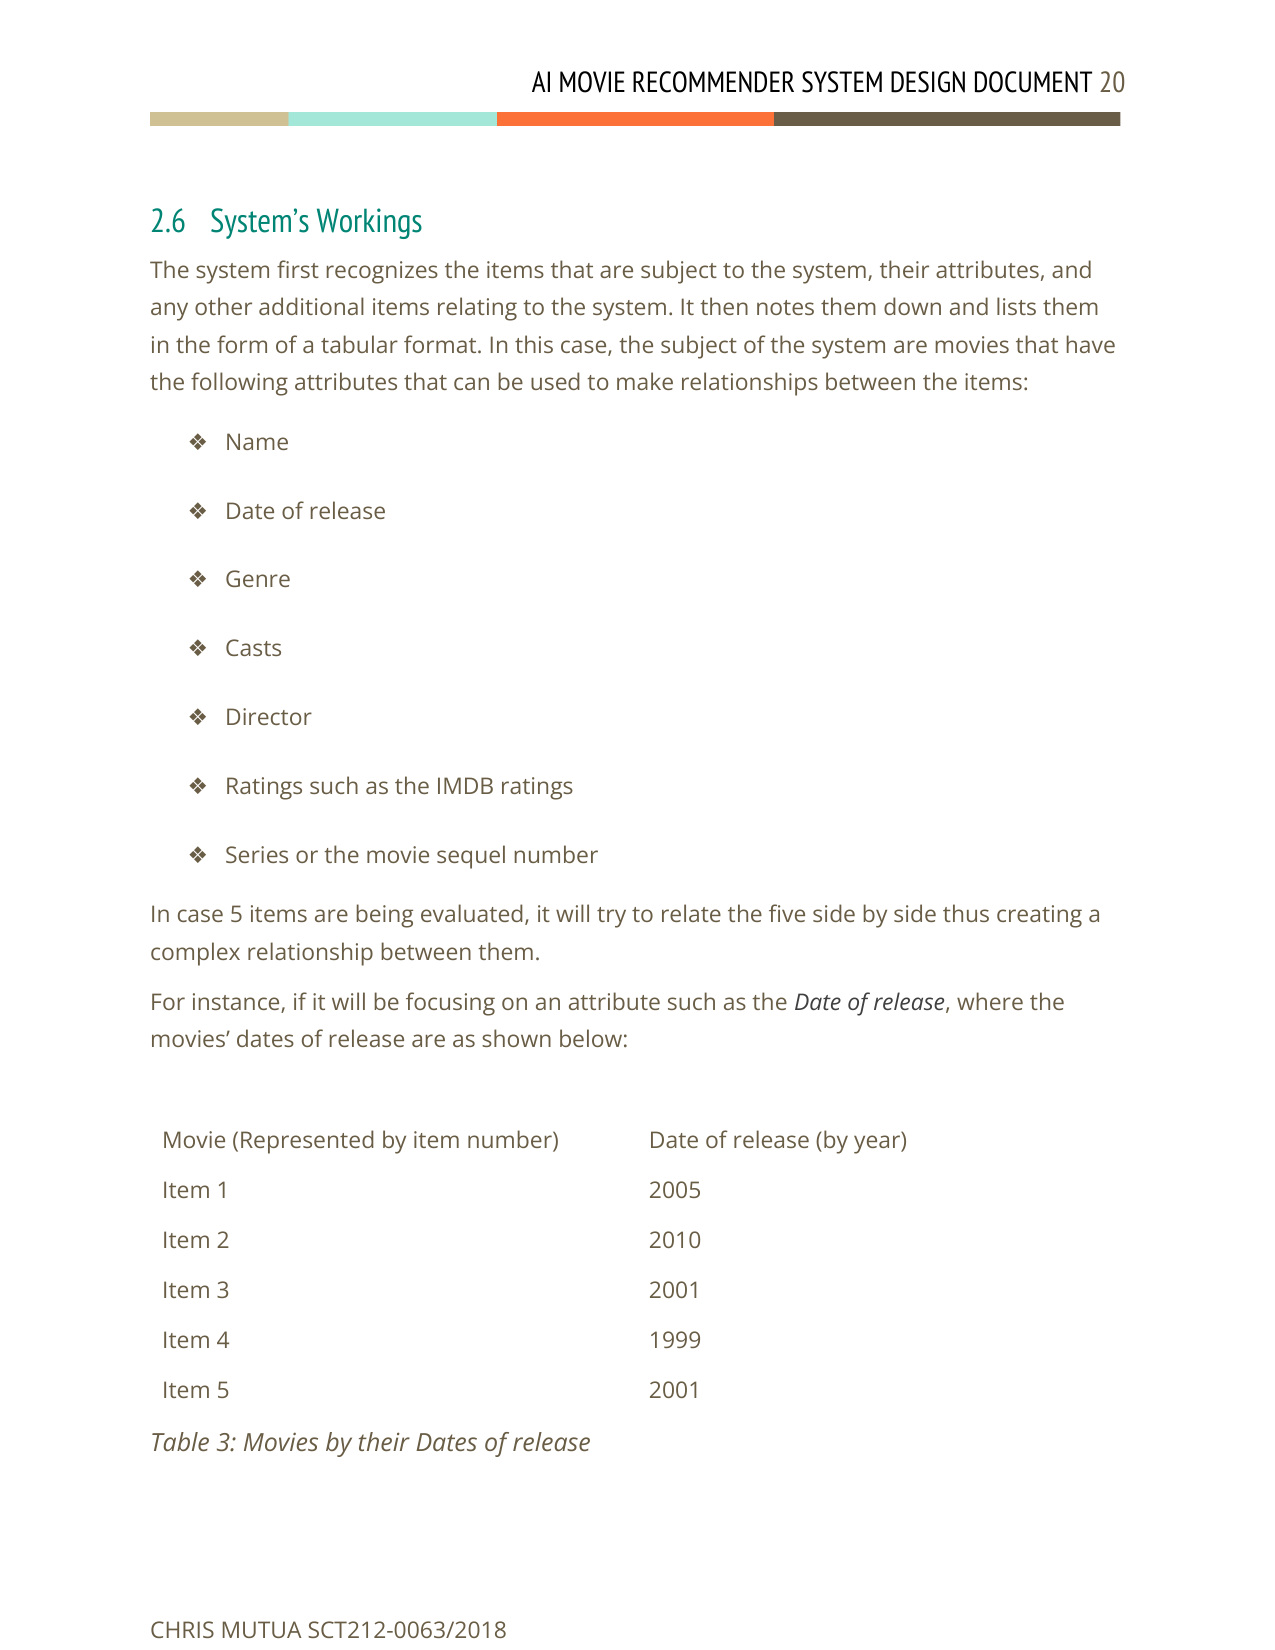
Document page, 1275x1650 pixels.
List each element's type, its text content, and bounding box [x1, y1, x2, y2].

text Table 3: Movies by their Dates of release [150, 1424, 1125, 1458]
table_cell Item 3 [151, 1262, 637, 1311]
table_cell Item 4 [151, 1312, 637, 1361]
list Date of release [187, 485, 1125, 532]
list Genre [187, 554, 1125, 601]
table_cell 2001 [638, 1362, 1124, 1411]
table_cell 2010 [638, 1212, 1124, 1261]
table_cell 2001 [638, 1262, 1124, 1311]
table_cell 1999 [638, 1312, 1124, 1361]
table_cell Item 1 [151, 1162, 637, 1211]
list Ratings such as the IMDB ratings [187, 761, 1125, 807]
list Name [187, 416, 1125, 463]
text For instance, if it will be focusing on an attribute such as the Date of release, where the movies’ dates of release are as shown below: [150, 986, 1125, 1054]
table_cell 2005 [638, 1162, 1124, 1211]
picture [150, 112, 1121, 126]
table_cell Item 5 [151, 1362, 637, 1411]
list Casts [187, 623, 1125, 670]
subtitle System’s Workings [150, 198, 1125, 241]
list Director [187, 692, 1125, 739]
text The system first recognizes the items that are subject to the system, their attributes, and any other additional items relating to the system. It then notes them down and lists them in the form of a tabular format. In this case, the subject of the system are movies that have the following attributes that can be used to make relationships between the items: [150, 254, 1125, 397]
table_header Movie (Represented by item number) [151, 1112, 637, 1161]
table_header Date of release (by year) [638, 1112, 1124, 1161]
text In case 5 items are being evaluated, it will try to relate the five side by side thus creating a complex relationship between them. [150, 898, 1125, 967]
list Series or the movie sequel number [187, 829, 1125, 876]
table_cell Item 2 [151, 1212, 637, 1261]
